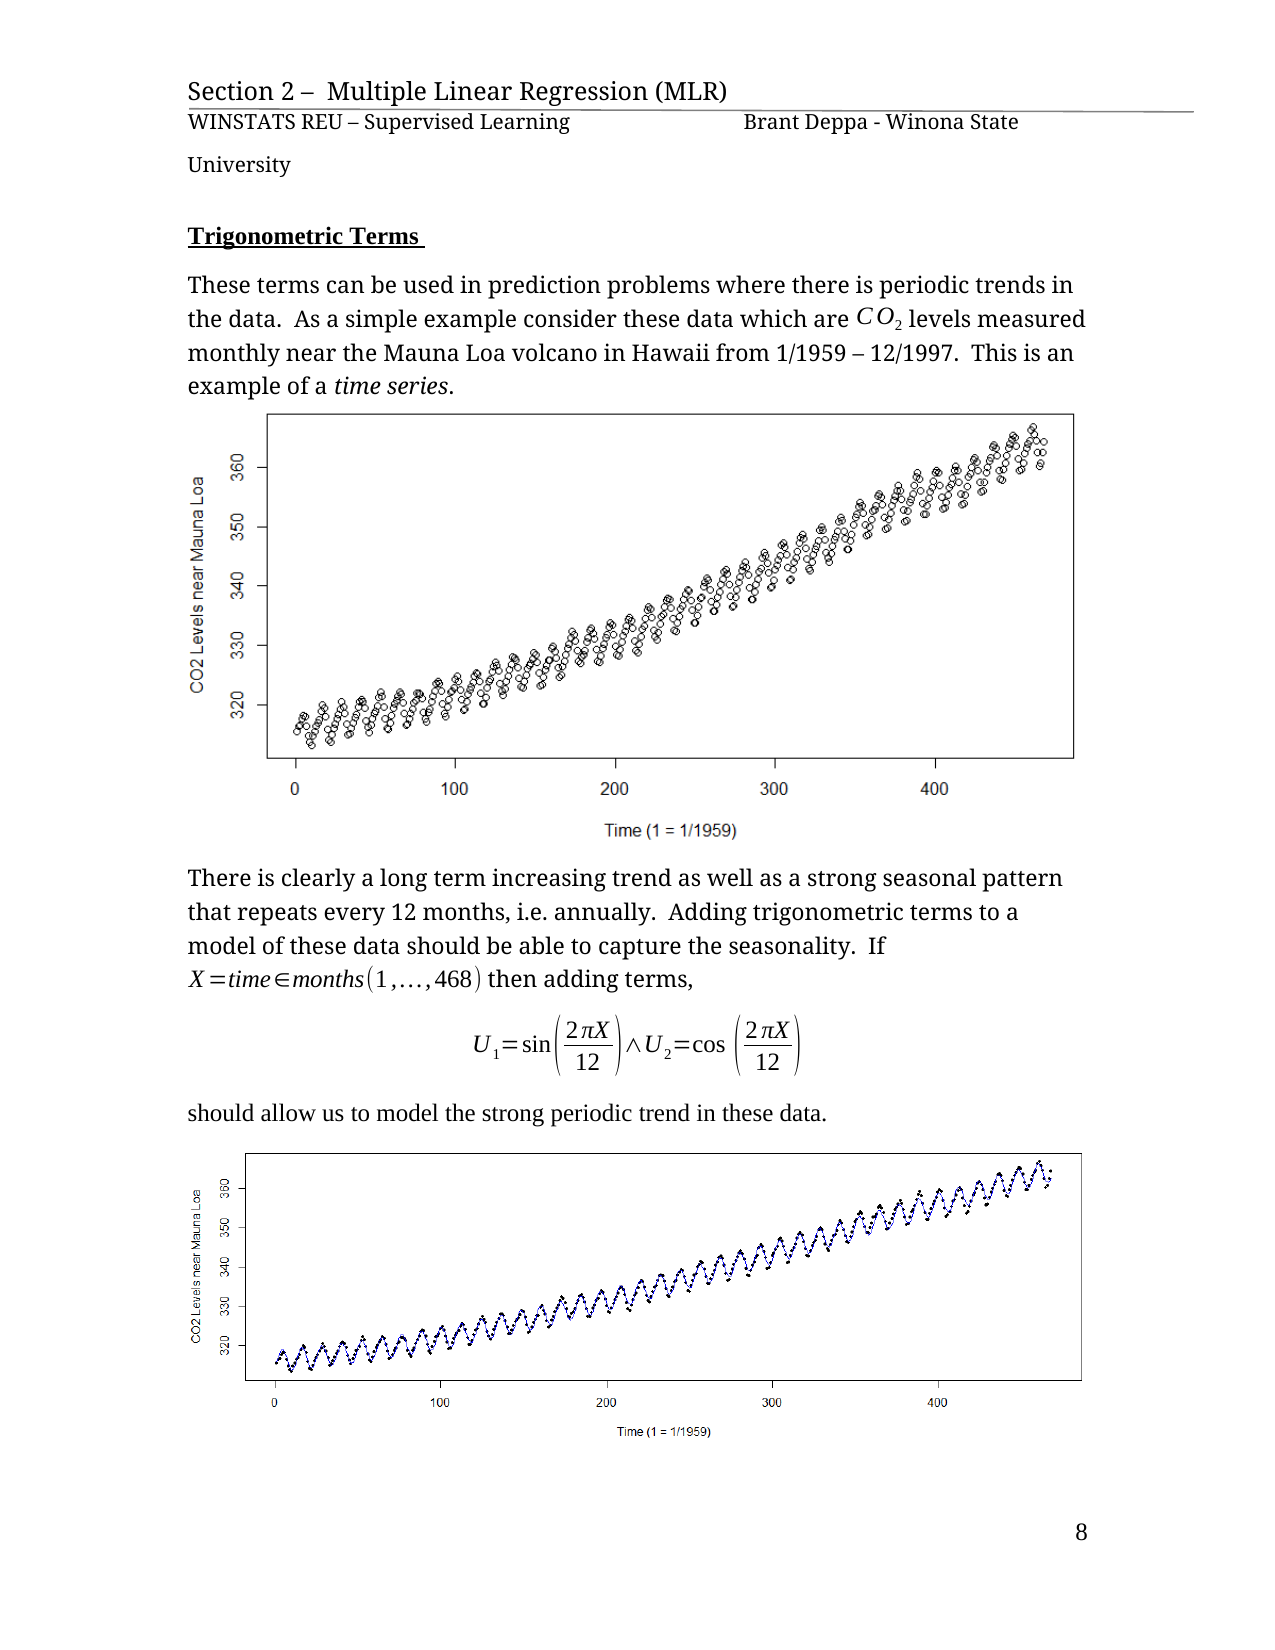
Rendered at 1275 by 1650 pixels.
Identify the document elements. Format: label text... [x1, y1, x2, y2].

text There is clearly a long term increasing trend as well as a strong seasonal pattern that repeats every 12 months, i.e. annually. Adding trigonometric terms to a model of these data should be able to capture the seasonality. If then adding terms, [187, 862, 1087, 995]
picture [187, 403, 1088, 844]
picture [187, 1145, 1088, 1444]
text Trigonometric Terms [187, 221, 1087, 250]
text should allow us to model the strong periodic trend in these data. [187, 1098, 1087, 1127]
text These terms can be used in prediction problems where there is periodic trends in the data. As a simple example consider these data which are levels measured monthly near the Mauna Loa volcano in Hawaii from 1/1959 – 12/1997. This is an example of a time series. [187, 269, 1087, 403]
